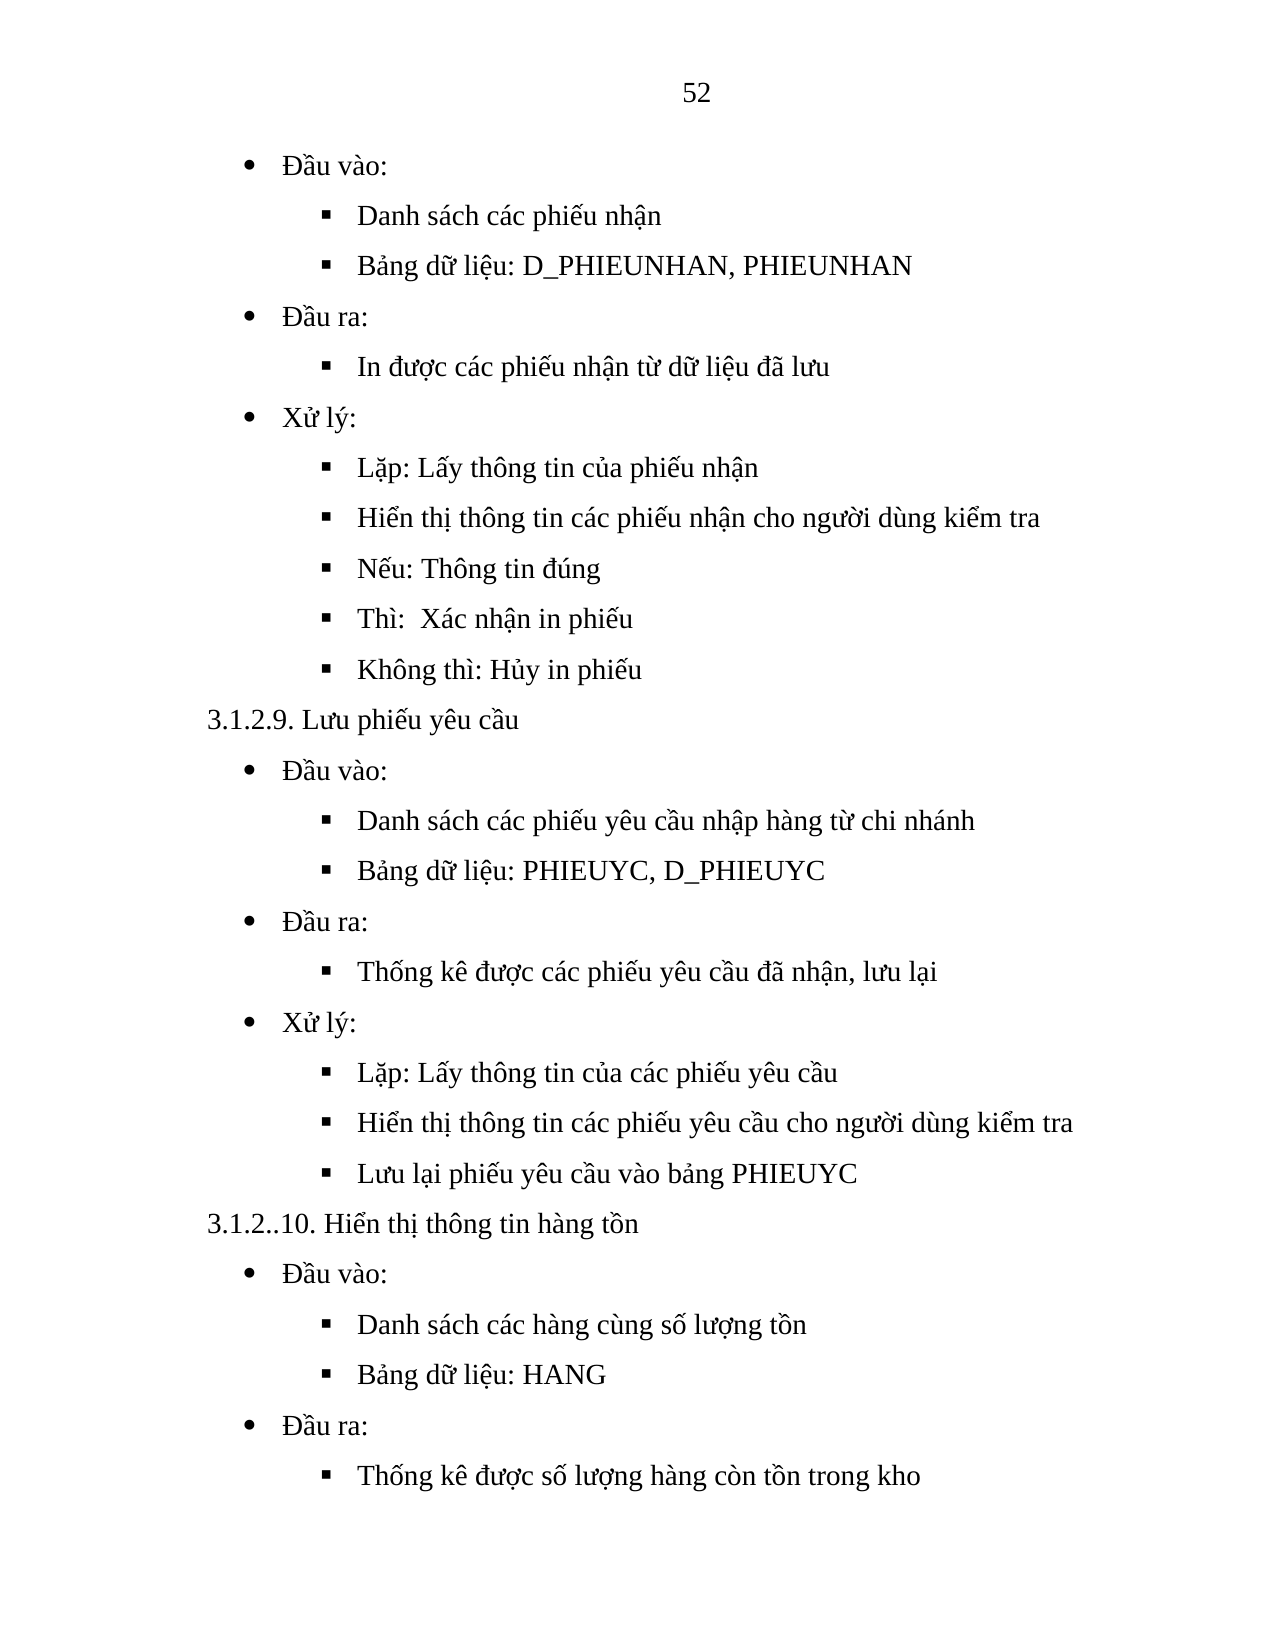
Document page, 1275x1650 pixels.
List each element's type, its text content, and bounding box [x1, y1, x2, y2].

list Danh sách các hàng cùng số lượng tồn [319, 1307, 1186, 1341]
list Hiển thị thông tin các phiếu nhận cho người dùng kiểm tra [319, 501, 1186, 534]
text 3.1.2..10. Hiển thị thông tin hàng tồn [207, 1206, 1186, 1240]
list Xử lý: [244, 1005, 1186, 1038]
list Hiển thị thông tin các phiếu yêu cầu cho người dùng kiểm tra [319, 1106, 1186, 1139]
list Danh sách các phiếu yêu cầu nhập hàng từ chi nhánh [319, 803, 1186, 837]
list Đầu ra: [244, 1408, 1186, 1442]
list Đầu ra: [244, 299, 1186, 333]
list Nếu: Thông tin đúng [319, 551, 1186, 585]
list Bảng dữ liệu: D_PHIEUNHAN, PHIEUNHAN [319, 248, 1186, 282]
list Xử lý: [244, 400, 1186, 433]
list Lặp: Lấy thông tin của các phiếu yêu cầu [319, 1055, 1186, 1089]
list In được các phiếu nhận từ dữ liệu đã lưu [319, 349, 1186, 383]
list Thống kê được số lượng hàng còn tồn trong kho [319, 1458, 1186, 1492]
list Thống kê được các phiếu yêu cầu đã nhận, lưu lại [319, 954, 1186, 988]
list Lặp: Lấy thông tin của phiếu nhận [319, 450, 1186, 484]
list Bảng dữ liệu: HANG [319, 1357, 1186, 1391]
list Đầu ra: [244, 904, 1186, 937]
list Đầu vào: [244, 753, 1186, 786]
list Thì: Xác nhận in phiếu [319, 601, 1186, 635]
list Danh sách các phiếu nhận [319, 198, 1186, 232]
list Đầu vào: [244, 148, 1186, 181]
list Lưu lại phiếu yêu cầu vào bảng PHIEUYC [319, 1156, 1186, 1189]
list Bảng dữ liệu: PHIEUYC, D_PHIEUYC [319, 853, 1186, 887]
list Đầu vào: [244, 1257, 1186, 1290]
list Không thì: Hủy in phiếu [319, 652, 1186, 686]
text 3.1.2.9. Lưu phiếu yêu cầu [207, 702, 1186, 736]
